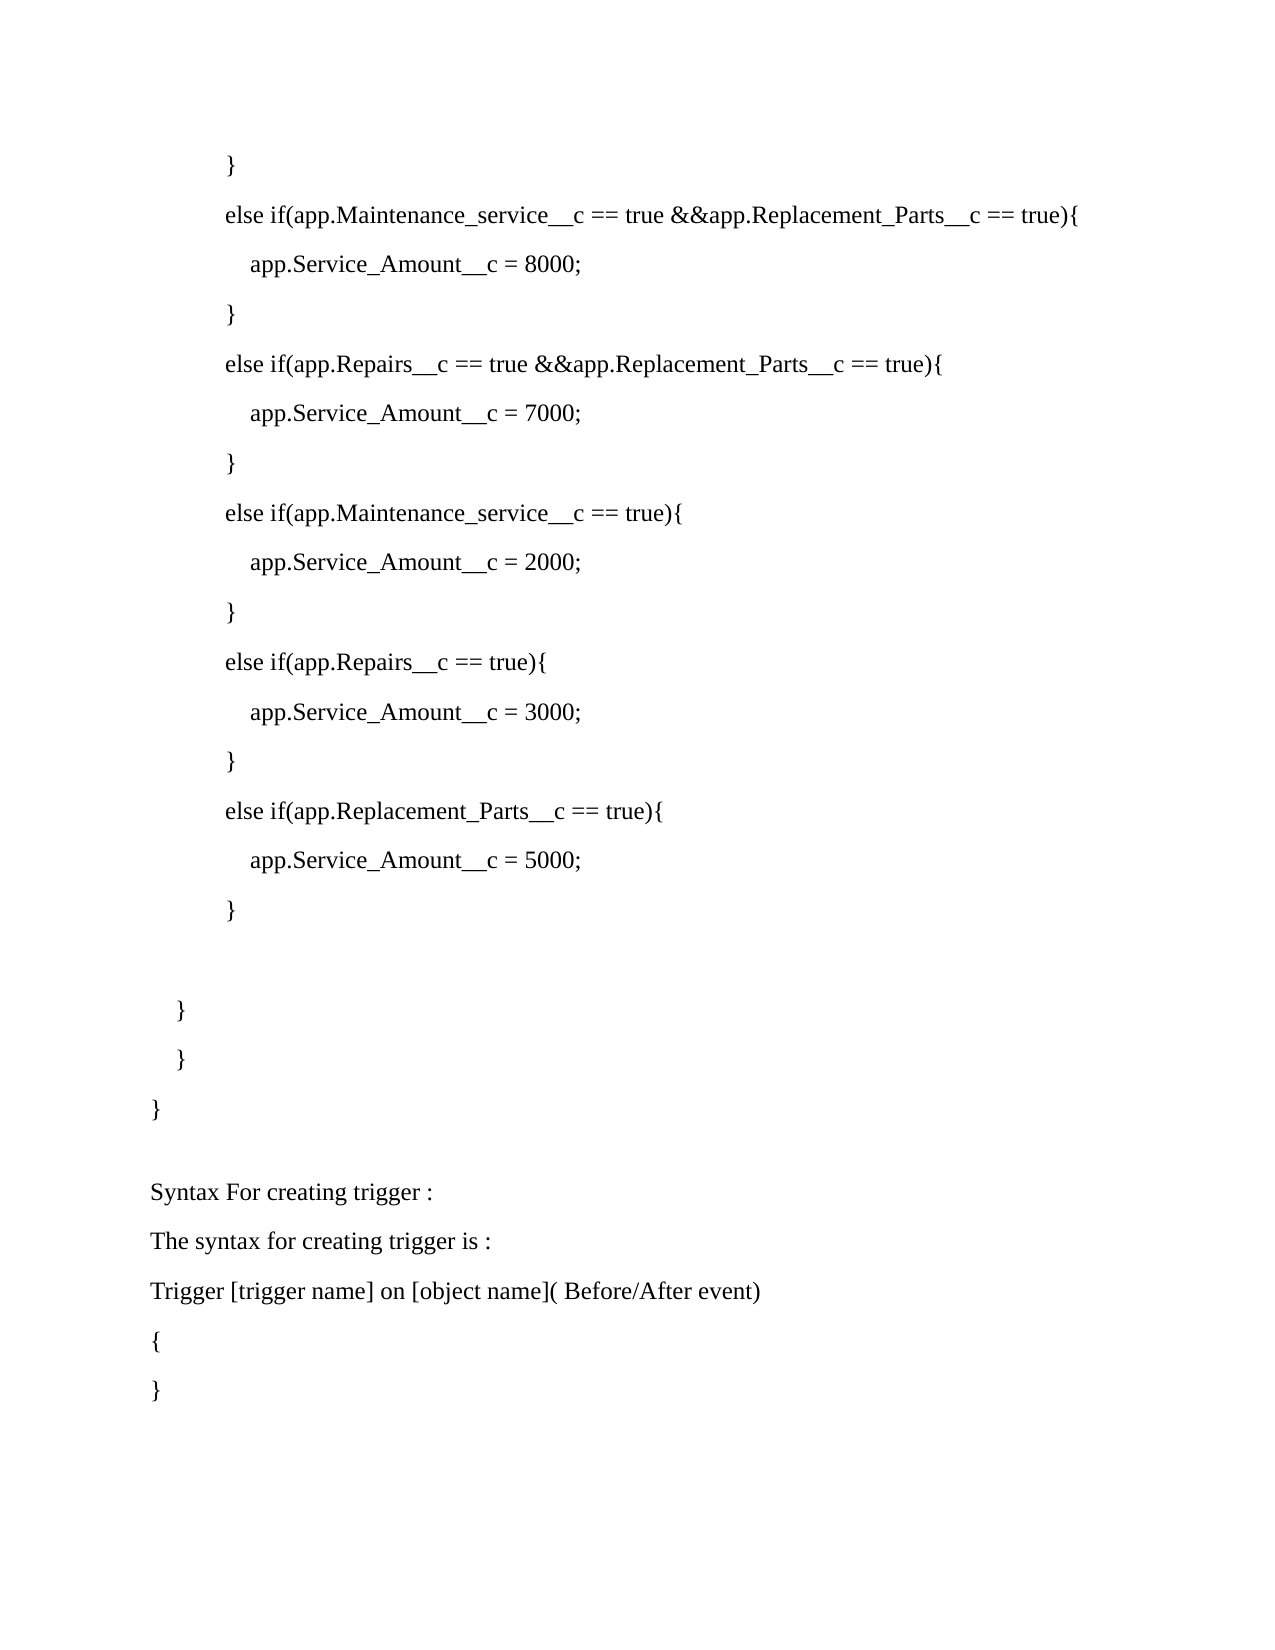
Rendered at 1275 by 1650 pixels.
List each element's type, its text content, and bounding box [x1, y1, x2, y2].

text app.Service_Amount__c = 3000; [150, 697, 1125, 725]
text else if(app.Maintenance_service__c == true &&app.Replacement_Parts__c == true){ [150, 200, 1125, 228]
text } [150, 448, 1125, 477]
text app.Service_Amount__c = 5000; [150, 846, 1125, 874]
text app.Service_Amount__c = 8000; [150, 249, 1125, 278]
text else if(app.Replacement_Parts__c == true){ [150, 796, 1125, 825]
text } [150, 1376, 1125, 1404]
text app.Service_Amount__c = 7000; [150, 398, 1125, 427]
text } [150, 150, 1125, 179]
text } [150, 299, 1125, 328]
text } [150, 1044, 1125, 1073]
text else if(app.Maintenance_service__c == true){ [150, 498, 1125, 527]
text else if(app.Repairs__c == true &&app.Replacement_Parts__c == true){ [150, 349, 1125, 377]
text } [150, 597, 1125, 626]
text } [150, 995, 1125, 1023]
text Syntax For creating trigger : [150, 1144, 1125, 1206]
text The syntax for creating trigger is : [150, 1226, 1125, 1255]
text { [150, 1326, 1125, 1354]
text else if(app.Repairs__c == true){ [150, 647, 1125, 676]
text } [150, 746, 1125, 775]
text } [150, 895, 1125, 924]
text app.Service_Amount__c = 2000; [150, 547, 1125, 576]
text } [150, 1094, 1125, 1123]
text Trigger [trigger name] on [object name]( Before/After event) [150, 1276, 1125, 1305]
